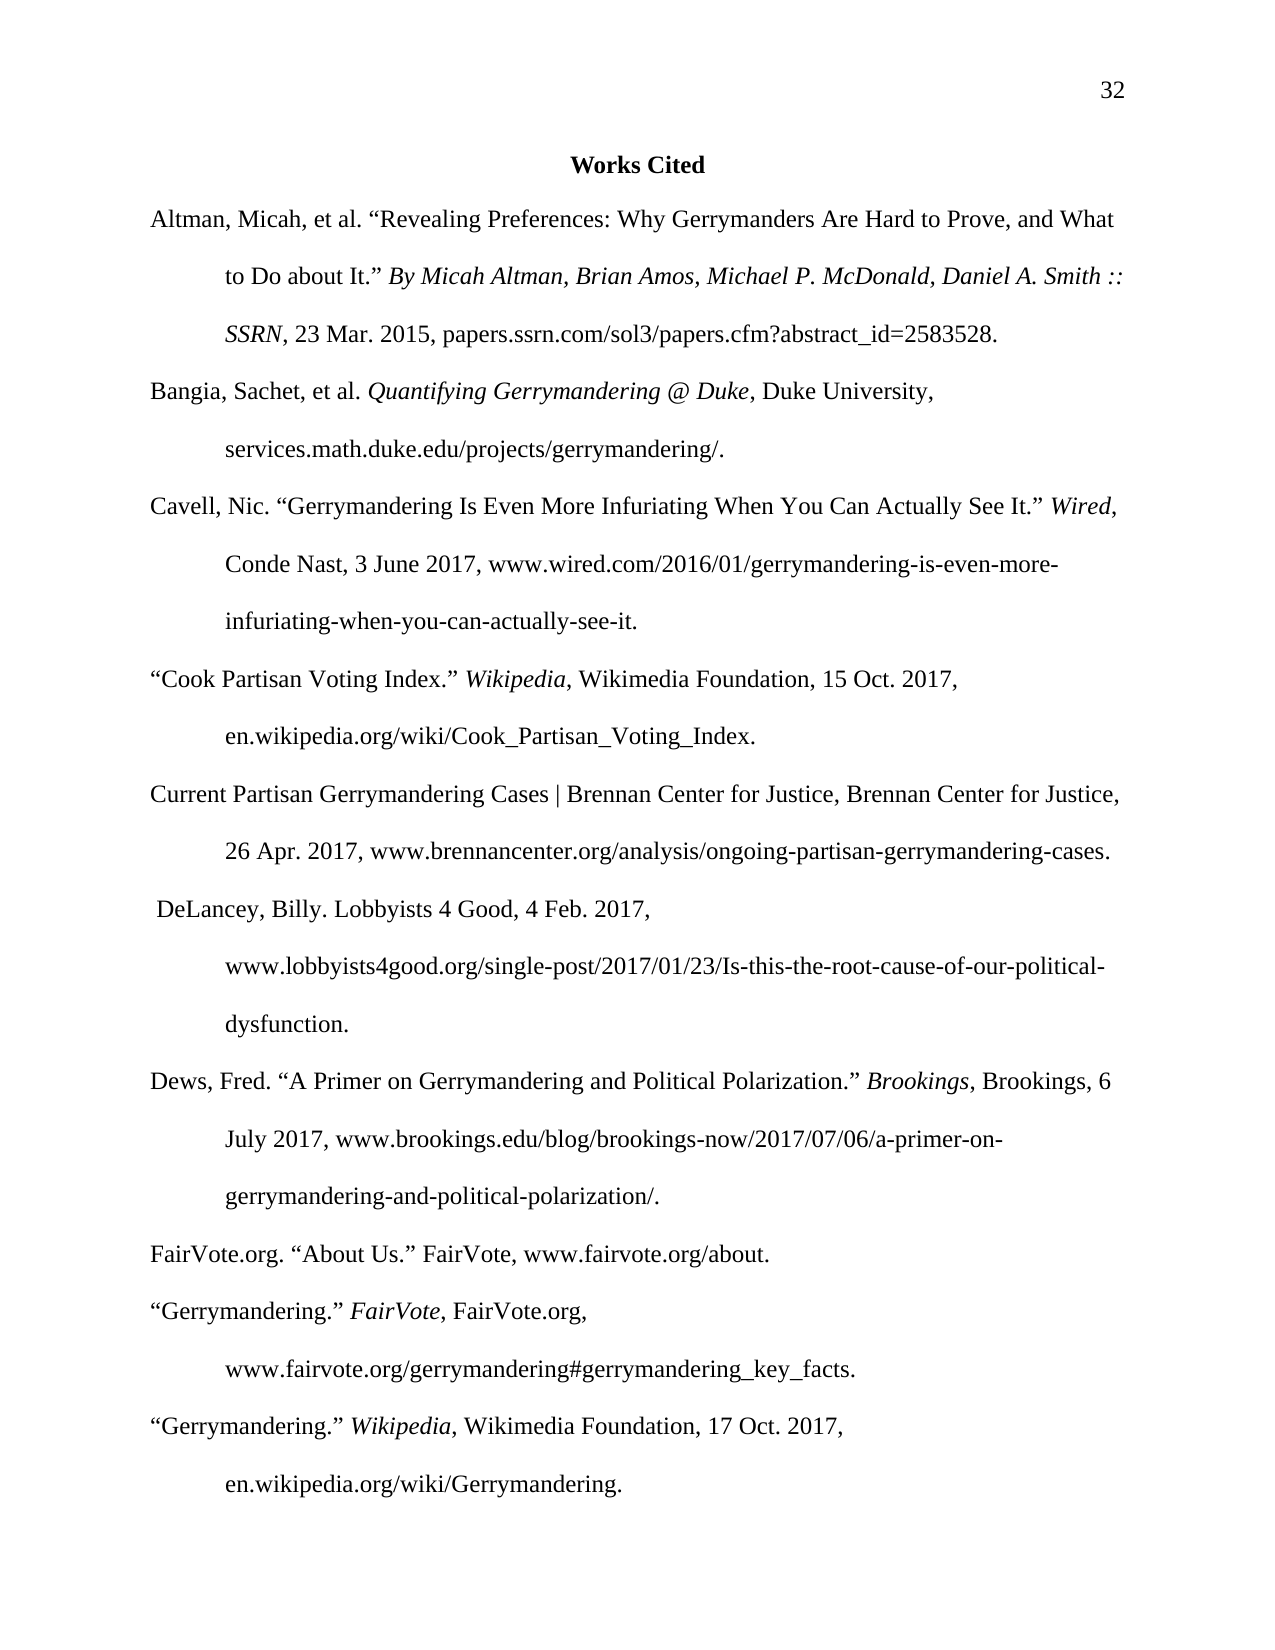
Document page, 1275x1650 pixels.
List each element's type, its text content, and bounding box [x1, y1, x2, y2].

text “Gerrymandering.” FairVote, FairVote.org, www.fairvote.org/gerrymandering#gerrymandering_key_facts. [150, 1296, 1125, 1382]
text Dews, Fred. “A Primer on Gerrymandering and Political Polarization.” Brookings, Brookings, 6 July 2017, www.brookings.edu/blog/brookings-now/2017/07/06/a-primer-on-gerrymandering-and-political-polarization/. [150, 1066, 1125, 1210]
text FairVote.org. “About Us.” FairVote, www.fairvote.org/about. [150, 1239, 1125, 1267]
text “Cook Partisan Voting Index.” Wikipedia, Wikimedia Foundation, 15 Oct. 2017, en.wikipedia.org/wiki/Cook_Partisan_Voting_Index. [150, 664, 1125, 750]
text Cavell, Nic. “Gerrymandering Is Even More Infuriating When You Can Actually See It.” Wired, Conde Nast, 3 June 2017, www.wired.com/2016/01/gerrymandering-is-even-more-infuriating-when-you-can-actually-see-it. [150, 491, 1125, 635]
subtitle Works Cited [150, 150, 1125, 179]
text Bangia, Sachet, et al. Quantifying Gerrymandering @ Duke, Duke University, services.math.duke.edu/projects/gerrymandering/. [150, 376, 1125, 462]
text Current Partisan Gerrymandering Cases | Brennan Center for Justice, Brennan Center for Justice, 26 Apr. 2017, www.brennancenter.org/analysis/ongoing-partisan-gerrymandering-cases. [150, 779, 1125, 865]
text Altman, Micah, et al. “Revealing Preferences: Why Gerrymanders Are Hard to Prove, and What to Do about It.” By Micah Altman, Brian Amos, Michael P. McDonald, Daniel A. Smith :: SSRN, 23 Mar. 2015, papers.ssrn.com/sol3/papers.cfm?abstract_id=2583528. [150, 204, 1125, 347]
text DeLancey, Billy. Lobbyists 4 Good, 4 Feb. 2017, www.lobbyists4good.org/single-post/2017/01/23/Is-this-the-root-cause-of-our-political-dysfunction. [150, 894, 1125, 1037]
text “Gerrymandering.” Wikipedia, Wikimedia Foundation, 17 Oct. 2017, en.wikipedia.org/wiki/Gerrymandering. [150, 1411, 1125, 1497]
